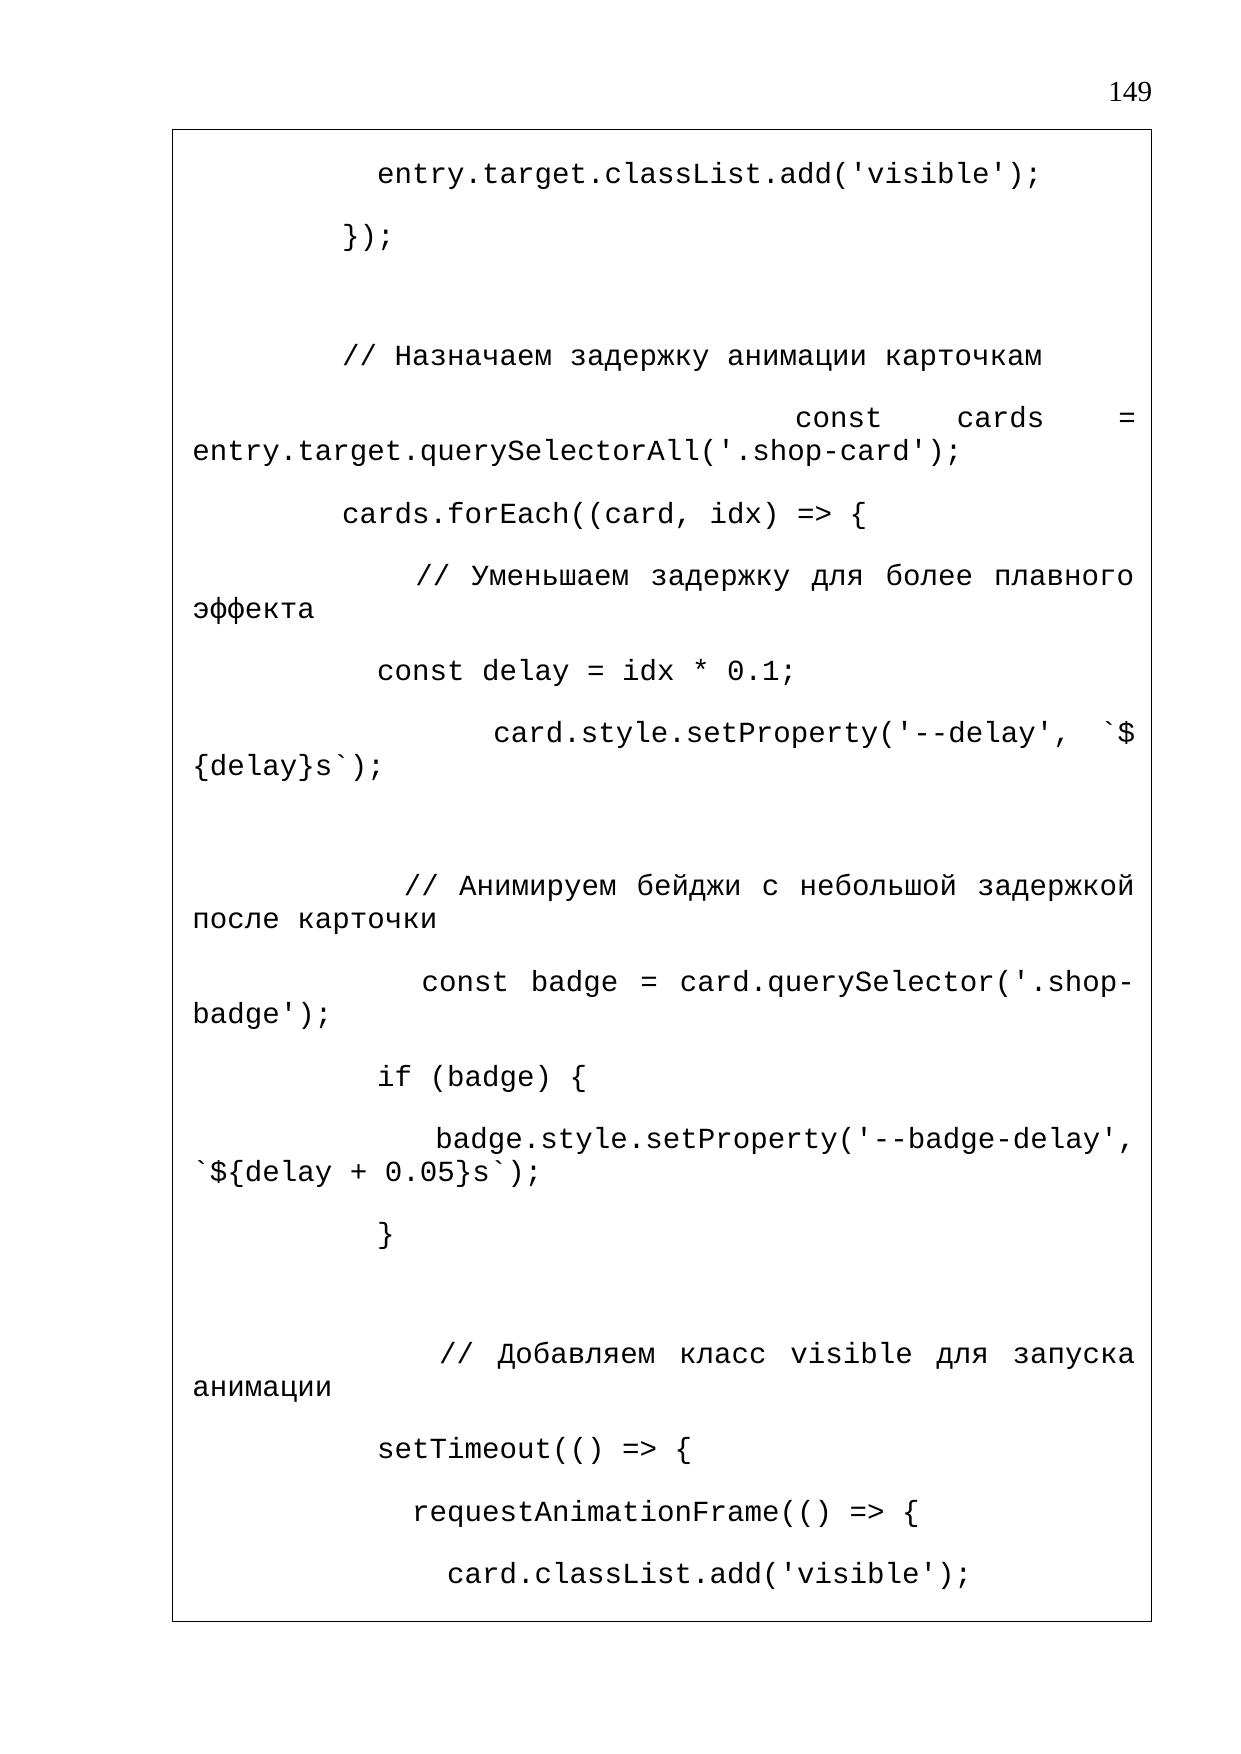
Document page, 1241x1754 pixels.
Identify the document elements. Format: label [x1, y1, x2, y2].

table_header [173, 130, 1151, 1621]
